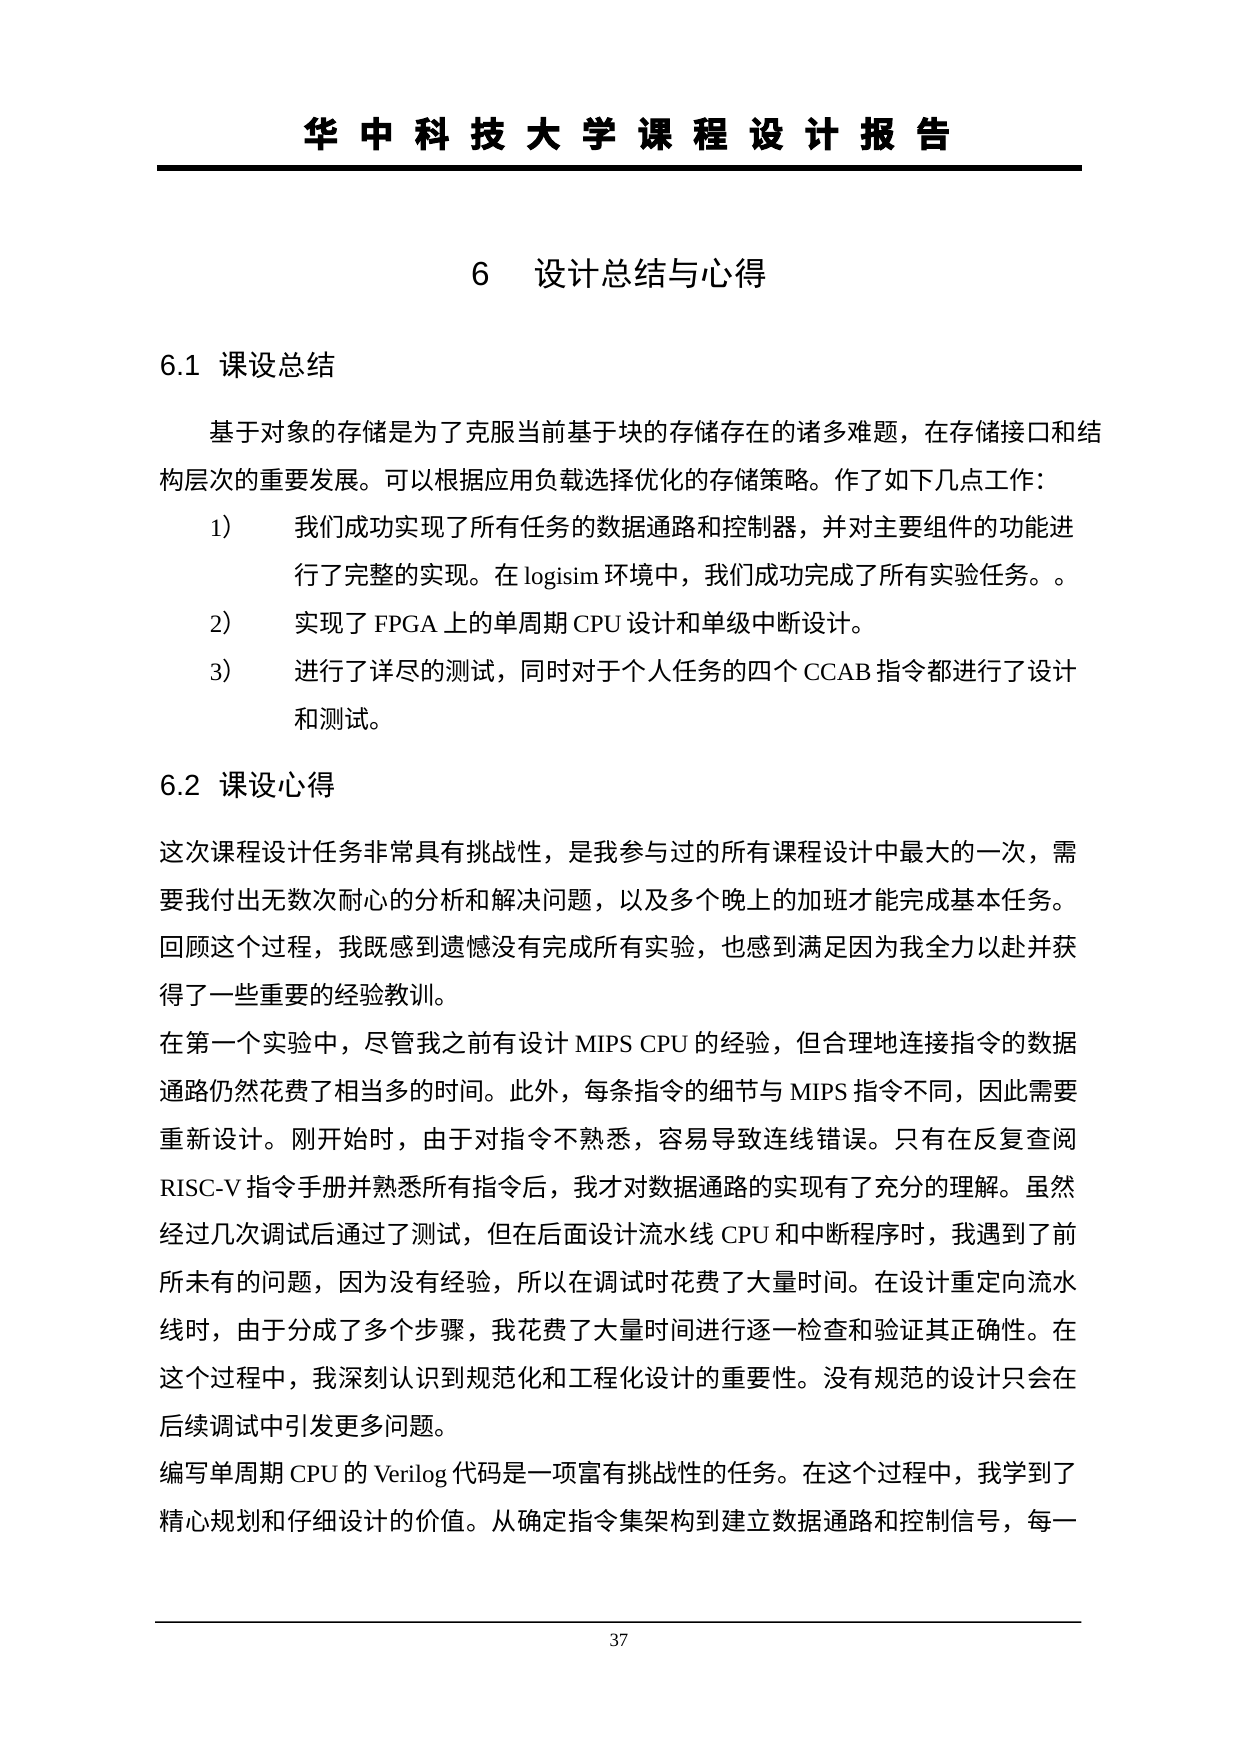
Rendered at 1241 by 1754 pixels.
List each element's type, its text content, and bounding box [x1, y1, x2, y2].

list 实现了FPGA上的单周期CPU设计和单级中断设计。 [209, 598, 1078, 646]
list 进行了详尽的测试，同时对于个人任务的四个CCAB指令都进行了设计和测试。 [209, 646, 1078, 741]
text 在第一个实验中，尽管我之前有设计MIPS CPU的经验，但合理地连接指令的数据通路仍然花费了相当多的时间。此外，每条指令的细节与MIPS指令不同，因此需要重新设计。刚开始时，由于对指令不熟悉，容易导致连线错误。只有在反复查阅RISC-V指令手册并熟悉所有指令后，我才对数据通路的实现有了充分的理解。虽然经过几次调试后通过了测试，但在后面设计流水线CPU和中断程序时，我遇到了前所未有的问题，因为没有经验，所以在调试时花费了大量时间。在设计重定向流水线时，由于分成了多个步骤，我花费了大量时间进行逐一检查和验证其正确性。在这个过程中，我深刻认识到规范化和工程化设计的重要性。没有规范的设计只会在后续调试中引发更多问题。 [159, 1018, 1078, 1448]
list 我们成功实现了所有任务的数据通路和控制器，并对主要组件的功能进行了完整的实现。在logisim环境中，我们成功完成了所有实验任务。。 [209, 502, 1078, 598]
subtitle 课设心得 [159, 766, 1053, 802]
text 基于对象的存储是为了克服当前基于块的存储存在的诸多难题，在存储接口和结构层次的重要发展。可以根据应用负载选择优化的存储策略。作了如下几点工作： [159, 407, 1104, 502]
text 这次课程设计任务非常具有挑战性，是我参与过的所有课程设计中最大的一次，需要我付出无数次耐心的分析和解决问题，以及多个晚上的加班才能完成基本任务。回顾这个过程，我既感到遗憾没有完成所有实验，也感到满足因为我全力以赴并获得了一些重要的经验教训。 [159, 827, 1078, 1018]
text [159, 1448, 1078, 1544]
subtitle 设计总结与心得 [159, 248, 1078, 296]
subtitle 课设总结 [159, 346, 1053, 382]
